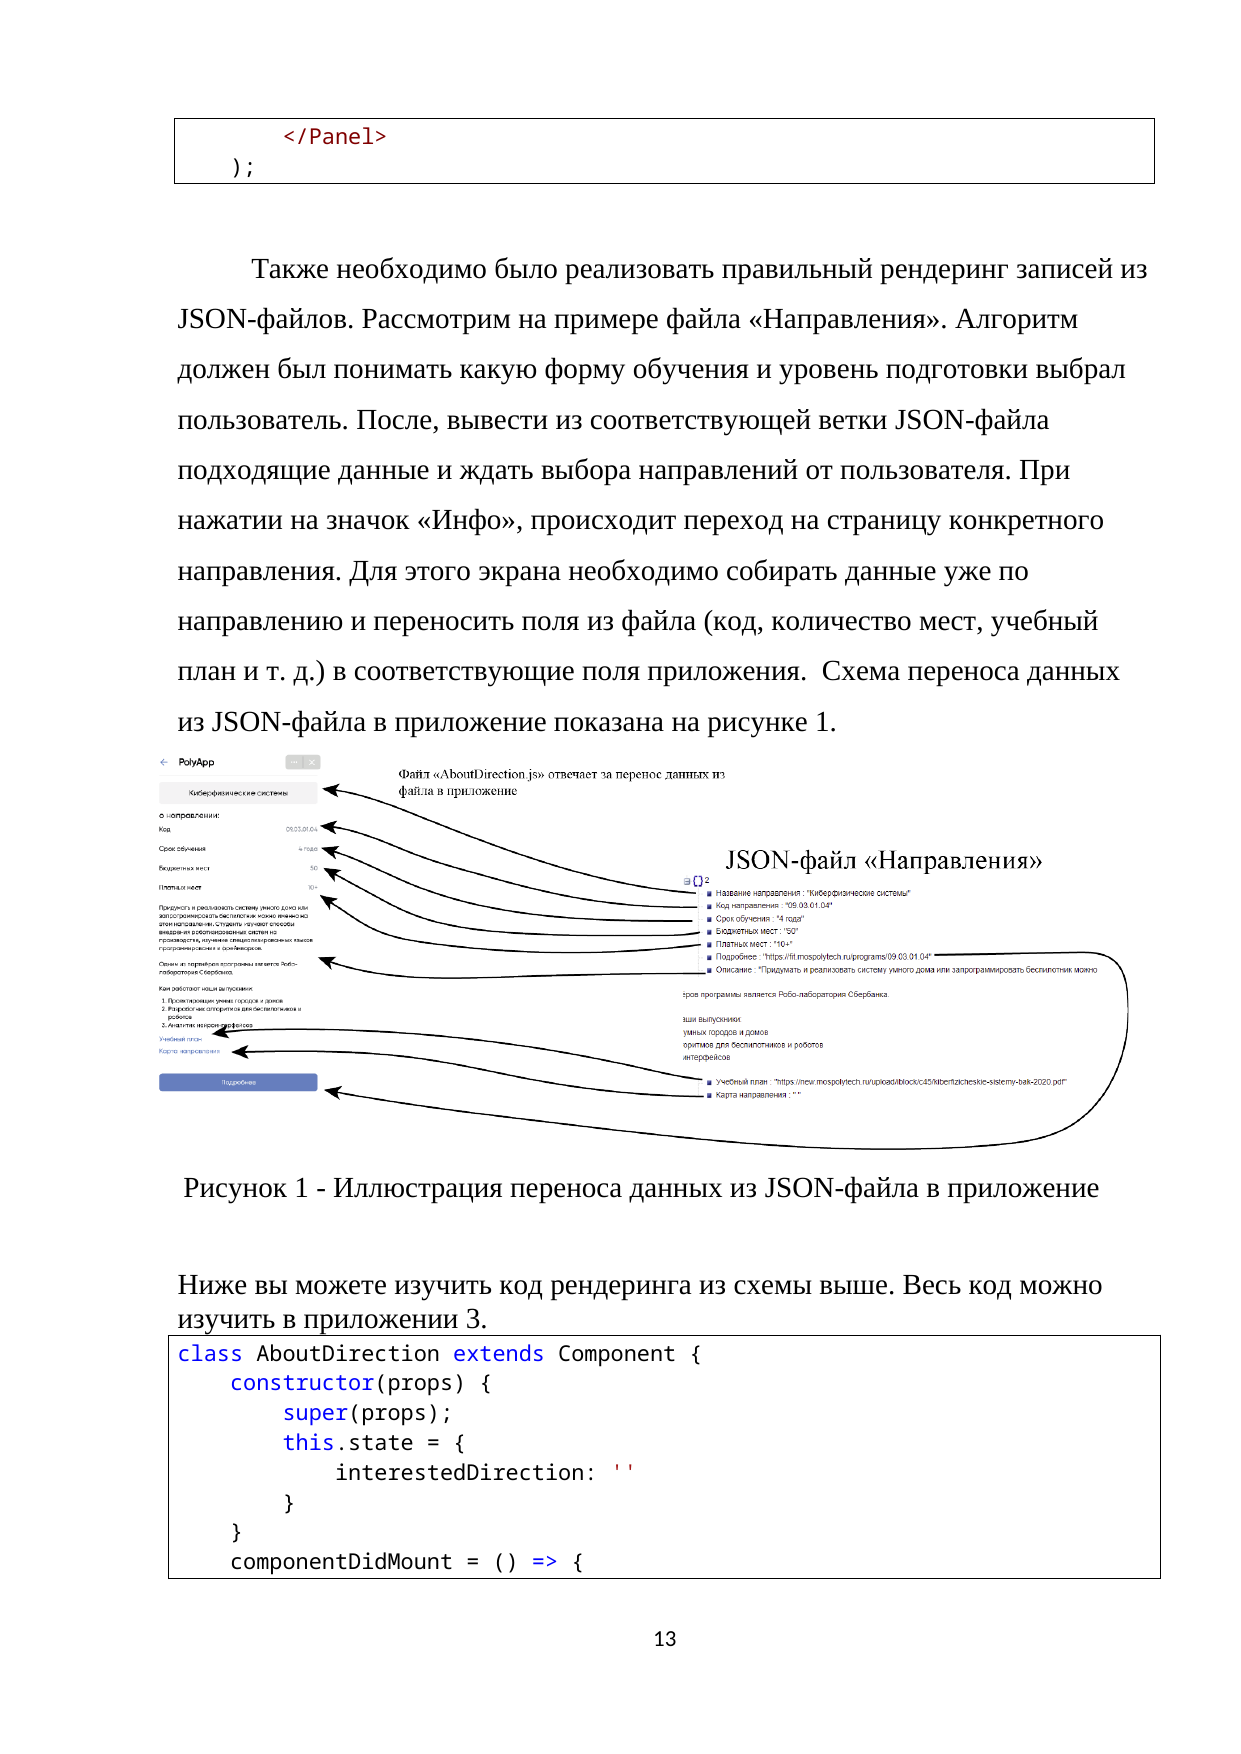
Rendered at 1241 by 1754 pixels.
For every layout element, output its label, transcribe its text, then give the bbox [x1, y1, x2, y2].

text super(props); [177, 1397, 1152, 1427]
text componentDidMount = () => { [169, 1543, 1160, 1578]
text interestedDirection: '' [177, 1457, 1152, 1487]
picture [153, 751, 1129, 1150]
text </Panel> [175, 119, 1154, 148]
text } [177, 1516, 1152, 1543]
text class AboutDirection extends Component { [169, 1336, 1160, 1367]
text constructor(props) { [177, 1367, 1152, 1397]
text Также необходимо было реализовать правильный рендеринг записей из JSON-файлов. Рассмотрим на примере файла «Направления». Алгоритм должен был понимать какую форму обучения и уровень подготовки выбрал пользователь. После, вывести из соответствующей ветки JSON-файла подходящие данные и ждать выбора направлений от пользователя. При нажатии на значок «Инфо», происходит переход на страницу конкретного направления. Для этого экрана необходимо собирать данные уже по направлению и переносить поля из файла (код, количество мест, учебный план и т. д.) в соответствующие поля приложения. Схема переноса данных из JSON-файла в приложение показана на рисунке 1. [177, 251, 1152, 737]
text this.state = { [177, 1427, 1152, 1457]
text Ниже вы можете изучить код рендеринга из схемы выше. Весь код можно изучить в приложении 3. [177, 1267, 1152, 1334]
text ); [175, 148, 1154, 183]
text } [177, 1487, 1152, 1516]
